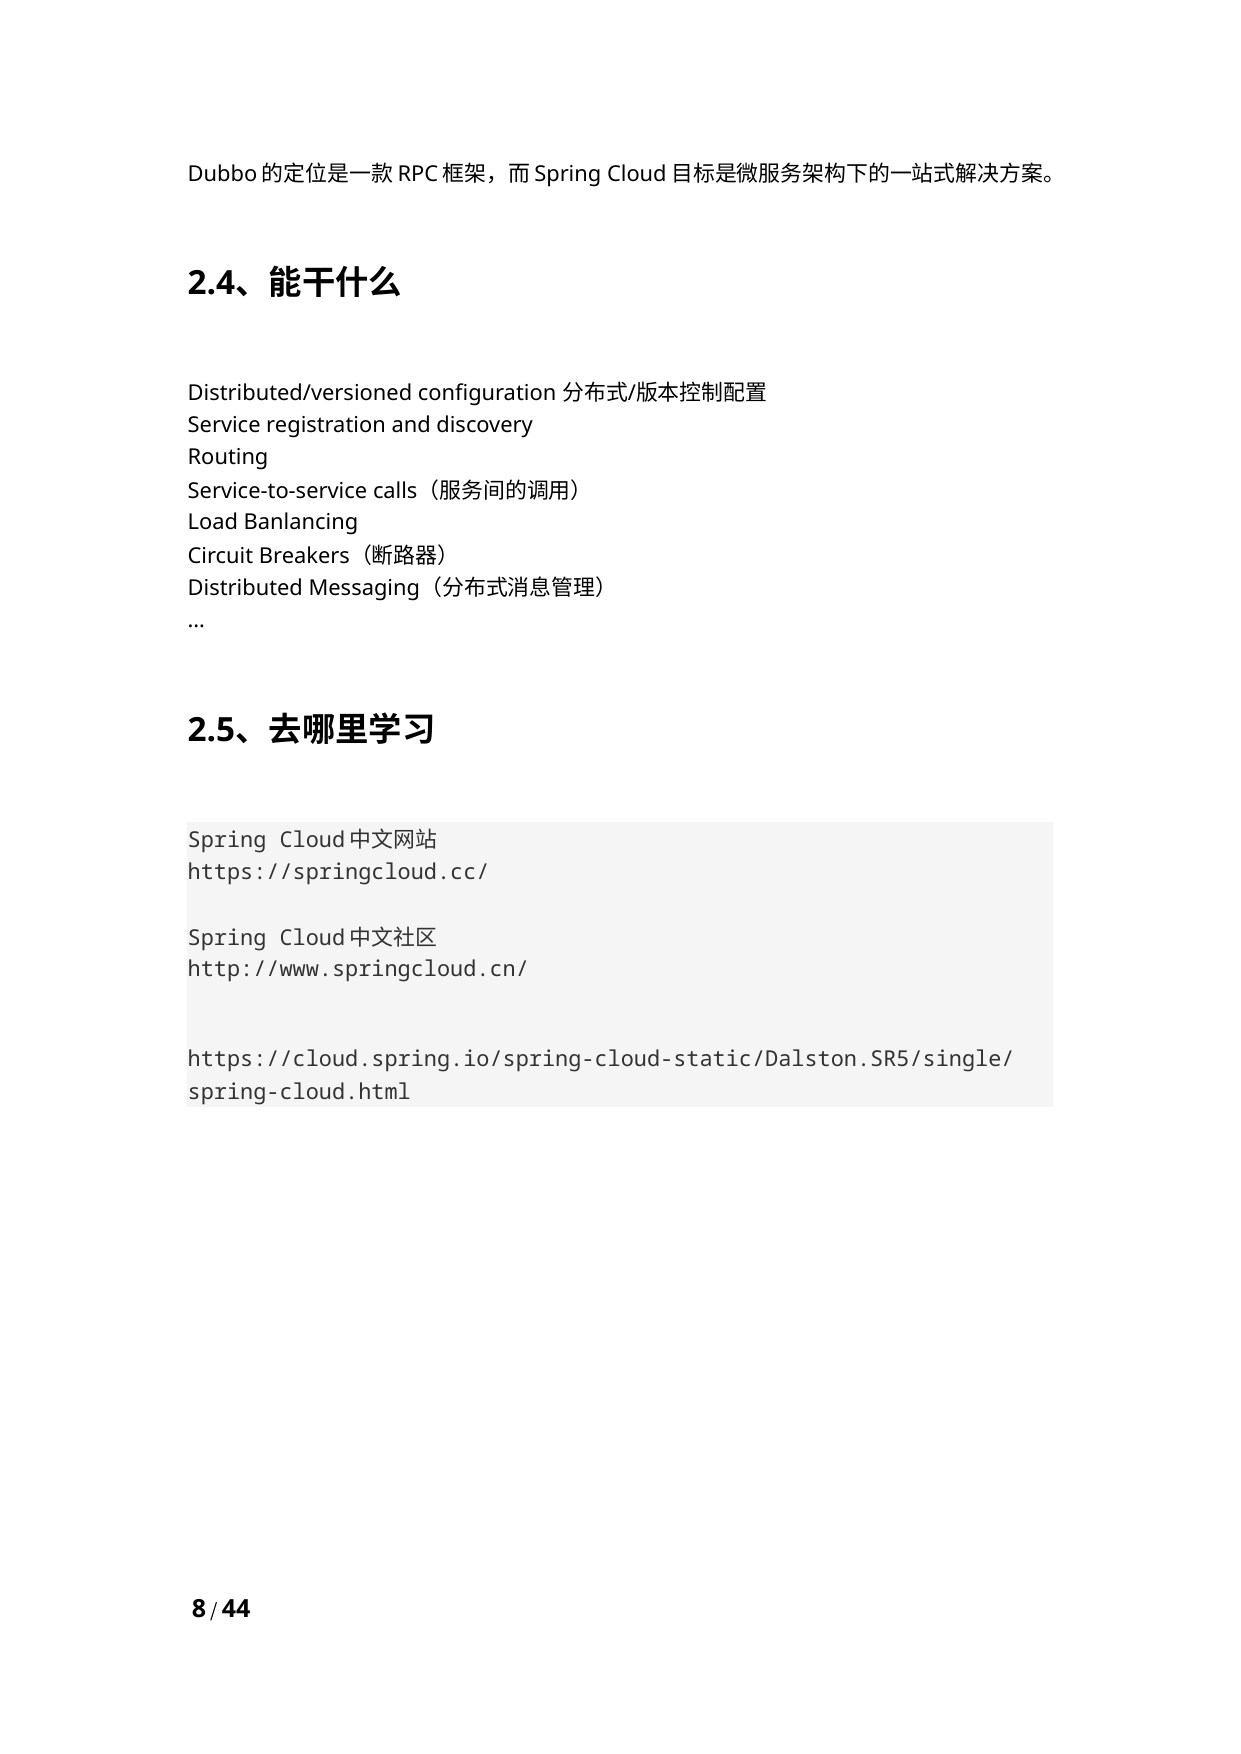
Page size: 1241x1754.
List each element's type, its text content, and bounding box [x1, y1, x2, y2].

text https://cloud.spring.io/spring-cloud-static/Dalston.SR5/single/spring-cloud.html [187, 1042, 1053, 1107]
text Circuit Breakers（断路器） [187, 537, 1053, 570]
text Service-to-service calls（服务间的调用） [187, 472, 1053, 505]
subtitle 2.5、去哪里学习 [187, 694, 1053, 759]
text Routing [187, 440, 1053, 472]
text Spring Cloud中文社区 [187, 919, 1053, 952]
text … [187, 602, 1053, 635]
text Dubbo的定位是一款RPC框架，而Spring Cloud目标是微服务架构下的一站式解决方案。 [187, 156, 1053, 188]
text Distributed/versioned configuration 分布式/版本控制配置 [187, 375, 1053, 407]
text http://www.springcloud.cn/ [187, 952, 1053, 984]
subtitle 2.4、能干什么 [187, 248, 1053, 313]
text Spring Cloud中文网站 [187, 822, 1053, 854]
text Distributed Messaging（分布式消息管理） [187, 570, 1053, 602]
text https://springcloud.cc/ [187, 854, 1053, 887]
text Service registration and discovery [187, 407, 1053, 440]
text Load Banlancing [187, 505, 1053, 537]
